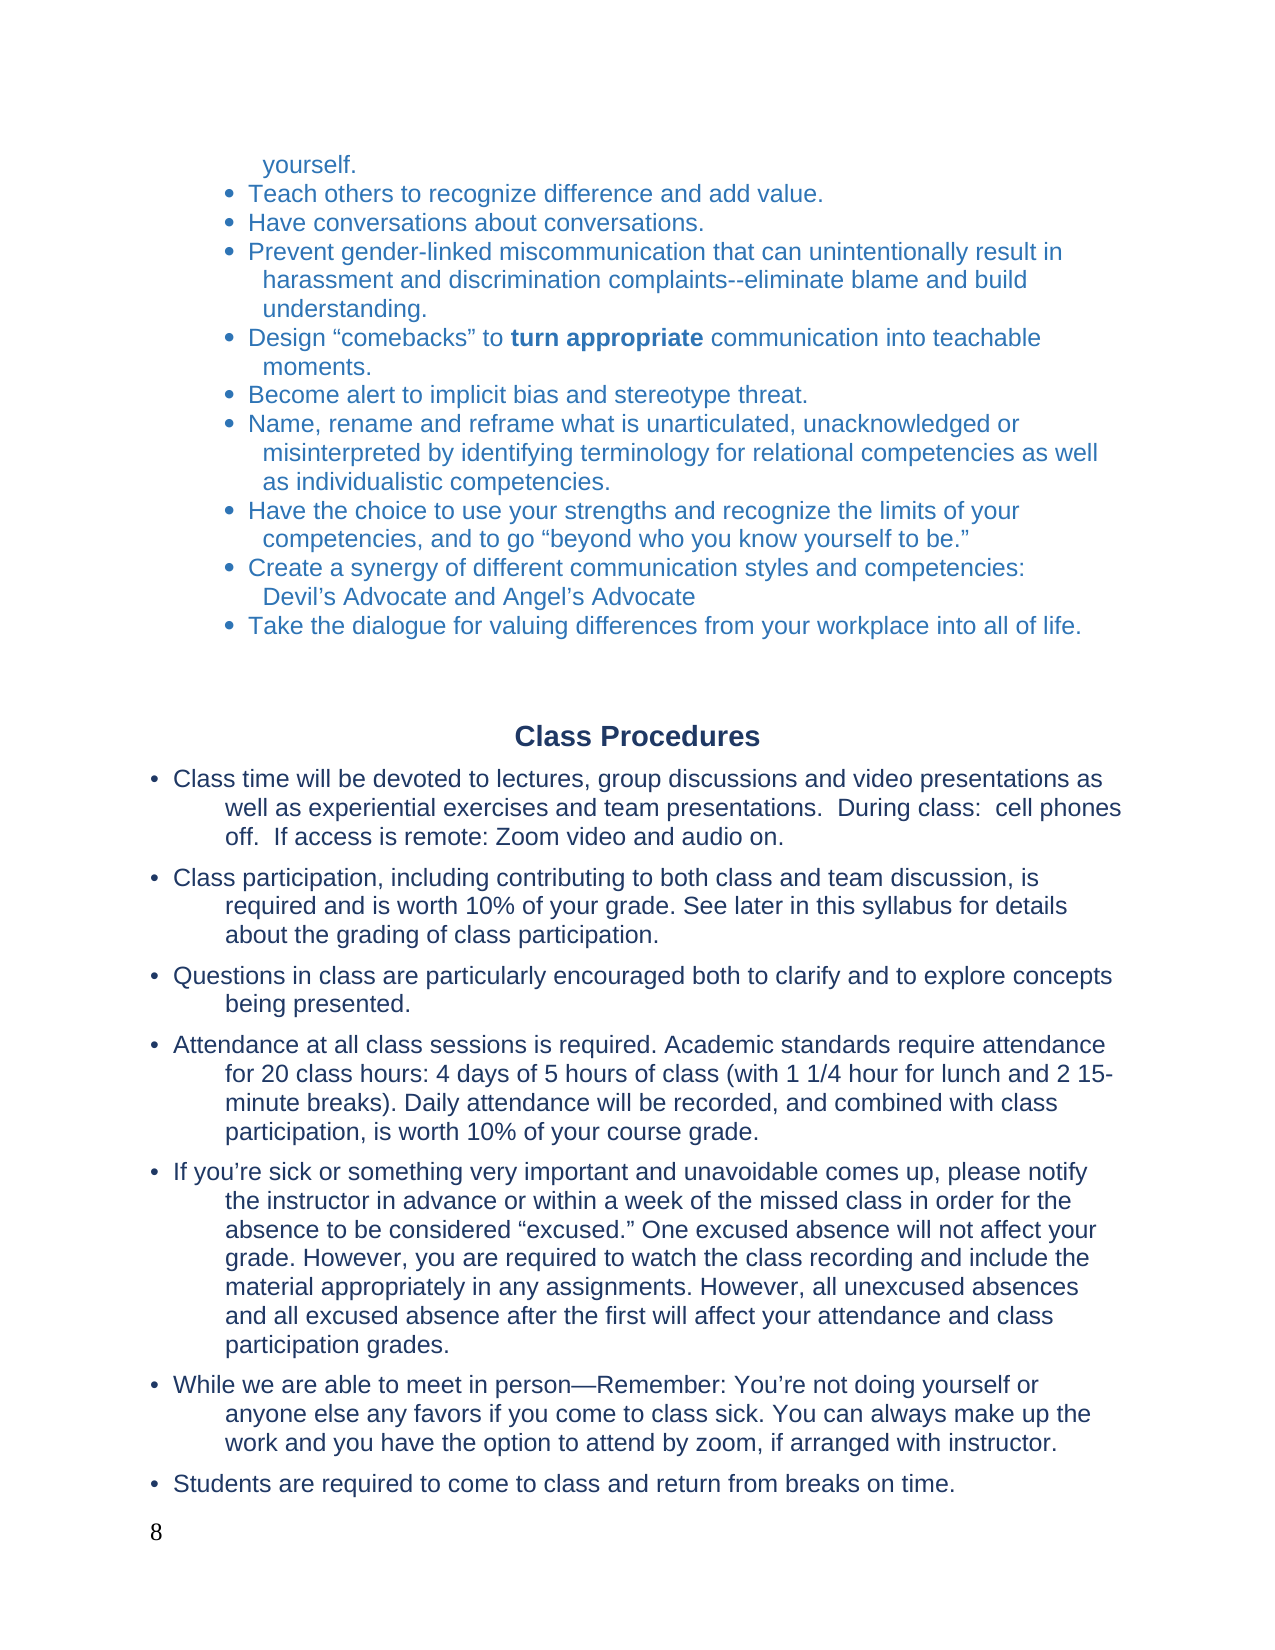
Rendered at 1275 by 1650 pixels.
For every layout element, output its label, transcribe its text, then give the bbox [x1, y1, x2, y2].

list Devil’s Advocate and Angel’s Advocate [262, 582, 1125, 611]
list Students are required to come to class and return from breaks on time. [150, 1469, 1125, 1497]
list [225, 150, 1125, 179]
list Class participation, including contributing to both class and team discussion, is required and is worth 10% of your grade. See later in this syllabus for details about the grading of class participation. [150, 862, 1125, 949]
list While we are able to meet in person—Remember: You’re not doing yourself or anyone else any favors if you come to class sick. You can always make up the work and you have the option to attend by zoom, if arranged with instructor. [150, 1370, 1125, 1457]
list Design “comebacks” to turn appropriate communication into teachable moments. [225, 323, 1125, 380]
list Teach others to recognize difference and add value. [225, 179, 1125, 208]
list Attendance at all class sessions is required. Academic standards require attendance for 20 class hours: 4 days of 5 hours of class (with 1 1/4 hour for lunch and 2 15-minute breaks). Daily attendance will be recorded, and combined with class participation, is worth 10% of your course grade. [150, 1030, 1125, 1145]
list Questions in class are particularly encouraged both to clarify and to explore concepts being presented. [150, 961, 1125, 1018]
list If you’re sick or something very important and unavoidable comes up, please notify the instructor in advance or within a week of the missed class in order for the absence to be considered “excused.” One excused absence will not affect your grade. However, you are required to watch the class recording and include the material appropriately in any assignments. However, all unexcused absences and all excused absence after the first will affect your attendance and class participation grades. [150, 1157, 1125, 1358]
list Name, rename and reframe what is unarticulated, unacknowledged or misinterpreted by identifying terminology for relational competencies as well as individualistic competencies. [225, 409, 1125, 496]
list Have conversations about conversations. [225, 208, 1125, 236]
list Become alert to implicit bias and stereotype threat. [225, 380, 1125, 409]
list Prevent gender-linked miscommunication that can unintentionally result in harassment and discrimination complaints--eliminate blame and build understanding. [225, 236, 1125, 323]
list Have the choice to use your strengths and recognize the limits of your competencies, and to go “beyond who you know yourself to be.” [225, 496, 1125, 553]
list Create a synergy of different communication styles and competencies: [225, 553, 1125, 582]
list Take the dialogue for valuing differences from your workplace into all of life. [225, 611, 1125, 640]
list Class time will be devoted to lectures, group discussions and video presentations as well as experiential exercises and team presentations. During class: cell phones off. If access is remote: Zoom video and audio on. [150, 764, 1125, 851]
text Class Procedures [150, 719, 1125, 752]
